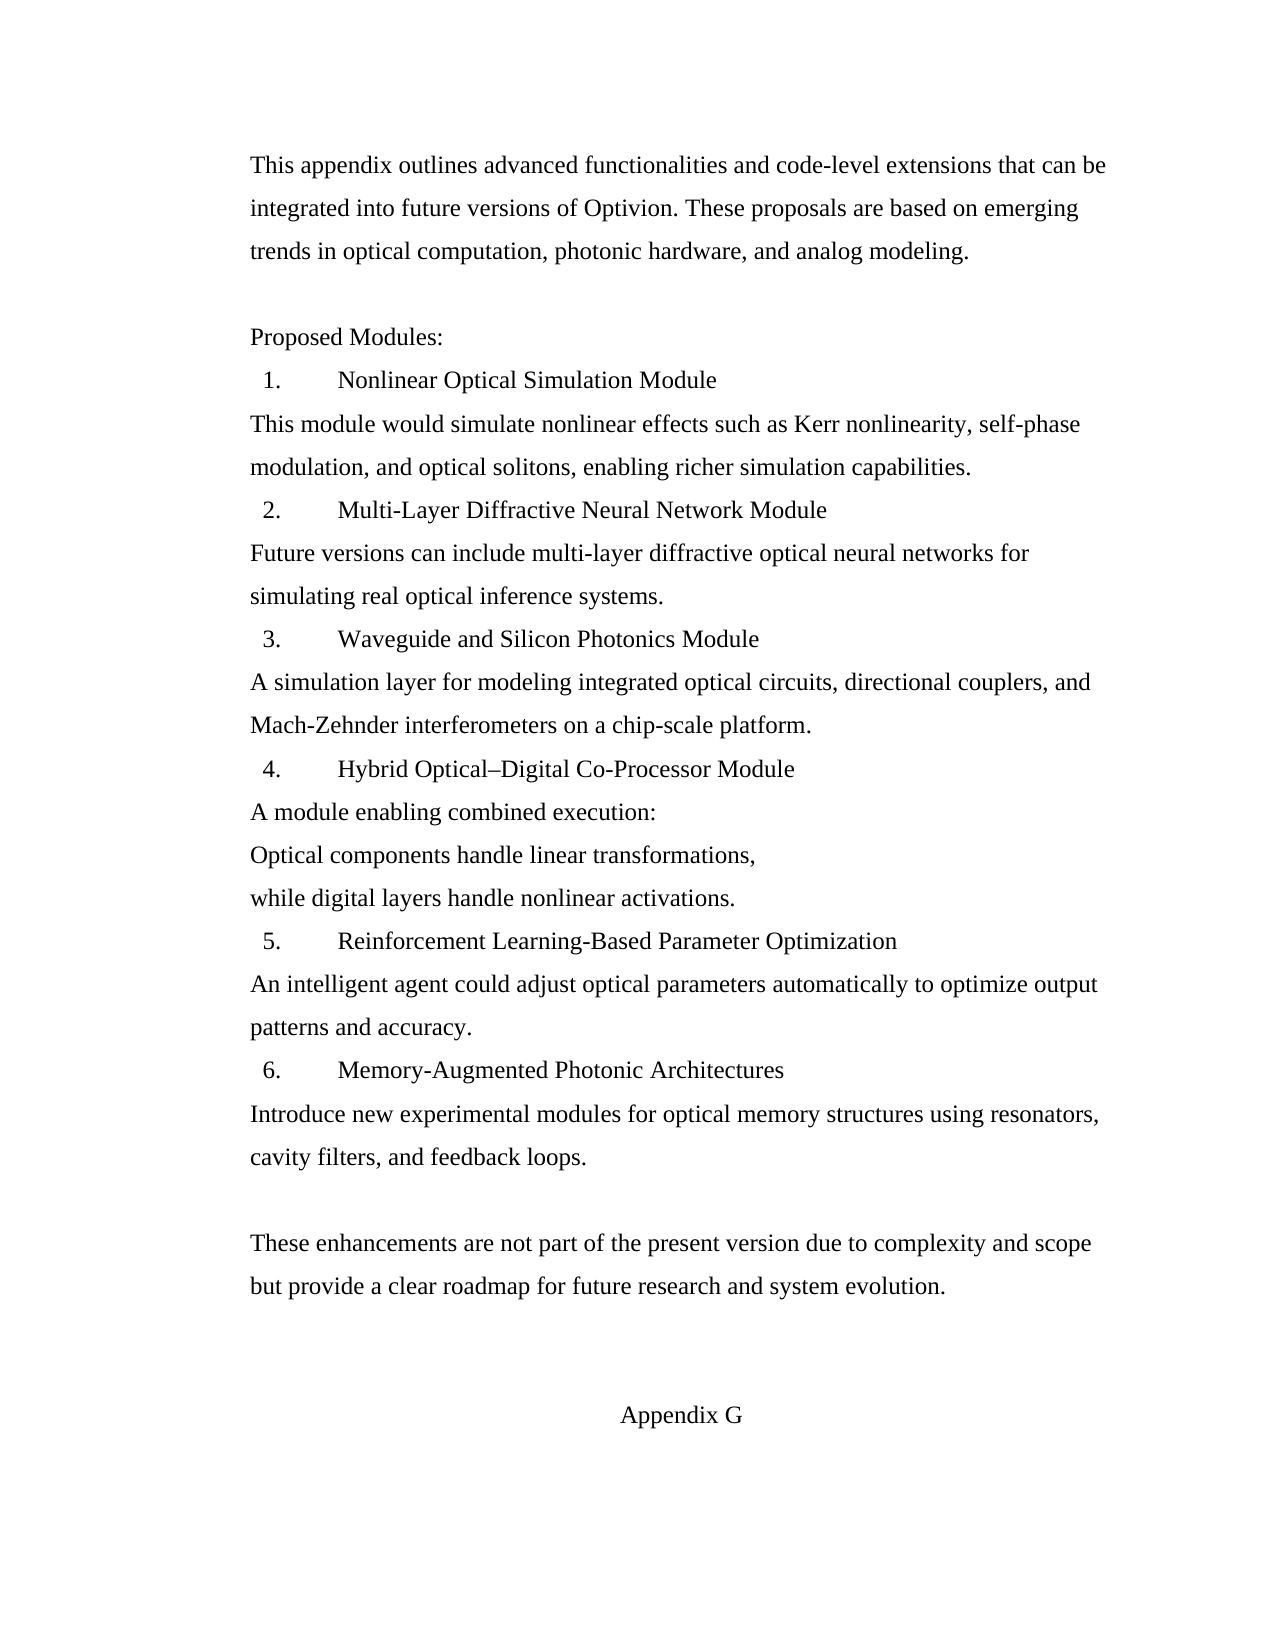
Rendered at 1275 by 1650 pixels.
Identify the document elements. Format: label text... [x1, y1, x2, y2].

text Optical components handle linear transformations, [250, 840, 1112, 869]
text This module would simulate nonlinear effects such as Kerr nonlinearity, self-phase modulation, and optical solitons, enabling richer simulation capabilities. [250, 409, 1112, 481]
text A module enabling combined execution: [250, 797, 1112, 826]
text Appendix G [250, 1401, 1112, 1429]
text 5. Reinforcement Learning-Based Parameter Optimization [250, 926, 1112, 955]
text 1. Nonlinear Optical Simulation Module [250, 366, 1112, 394]
text 2. Multi-Layer Diffractive Neural Network Module [250, 495, 1112, 524]
text A simulation layer for modeling integrated optical circuits, directional couplers, and Mach-Zehnder interferometers on a chip-scale platform. [250, 667, 1112, 739]
text These enhancements are not part of the present version due to complexity and scope but provide a clear roadmap for future research and system evolution. [250, 1228, 1112, 1300]
text while digital layers handle nonlinear activations. [250, 883, 1112, 912]
text 4. Hybrid Optical–Digital Co-Processor Module [250, 754, 1112, 782]
text Future versions can include multi-layer diffractive optical neural networks for simulating real optical inference systems. [250, 538, 1112, 610]
text Introduce new experimental modules for optical memory structures using resonators, cavity filters, and feedback loops. [250, 1099, 1112, 1171]
text 6. Memory-Augmented Photonic Architectures [250, 1056, 1112, 1084]
text 3. Waveguide and Silicon Photonics Module [250, 624, 1112, 653]
text Proposed Modules: [250, 322, 1112, 351]
text An intelligent agent could adjust optical parameters automatically to optimize output patterns and accuracy. [250, 969, 1112, 1041]
text This appendix outlines advanced functionalities and code-level extensions that can be integrated into future versions of Optivion. These proposals are based on emerging trends in optical computation, photonic hardware, and analog modeling. [250, 150, 1112, 265]
